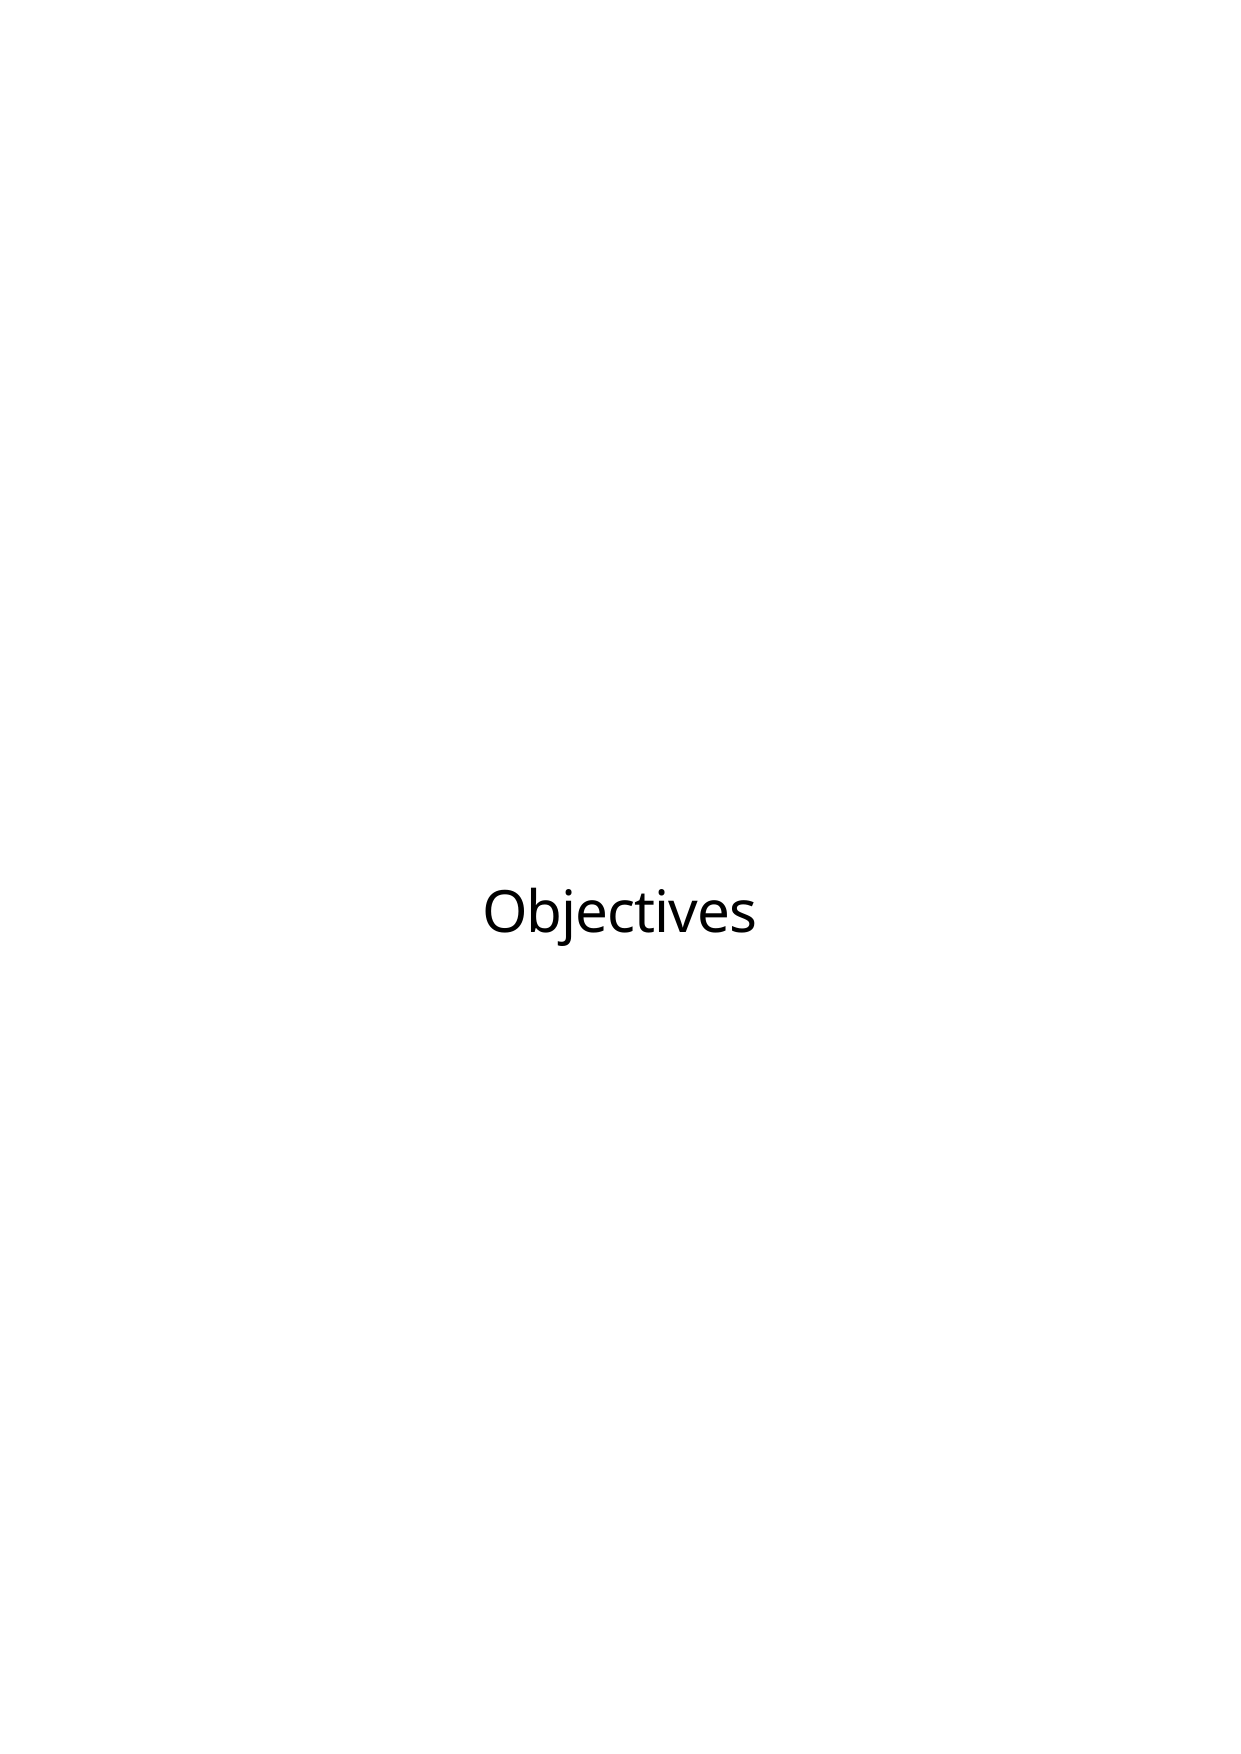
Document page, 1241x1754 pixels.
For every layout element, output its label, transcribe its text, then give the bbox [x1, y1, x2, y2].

title Objectives [75, 870, 1165, 949]
